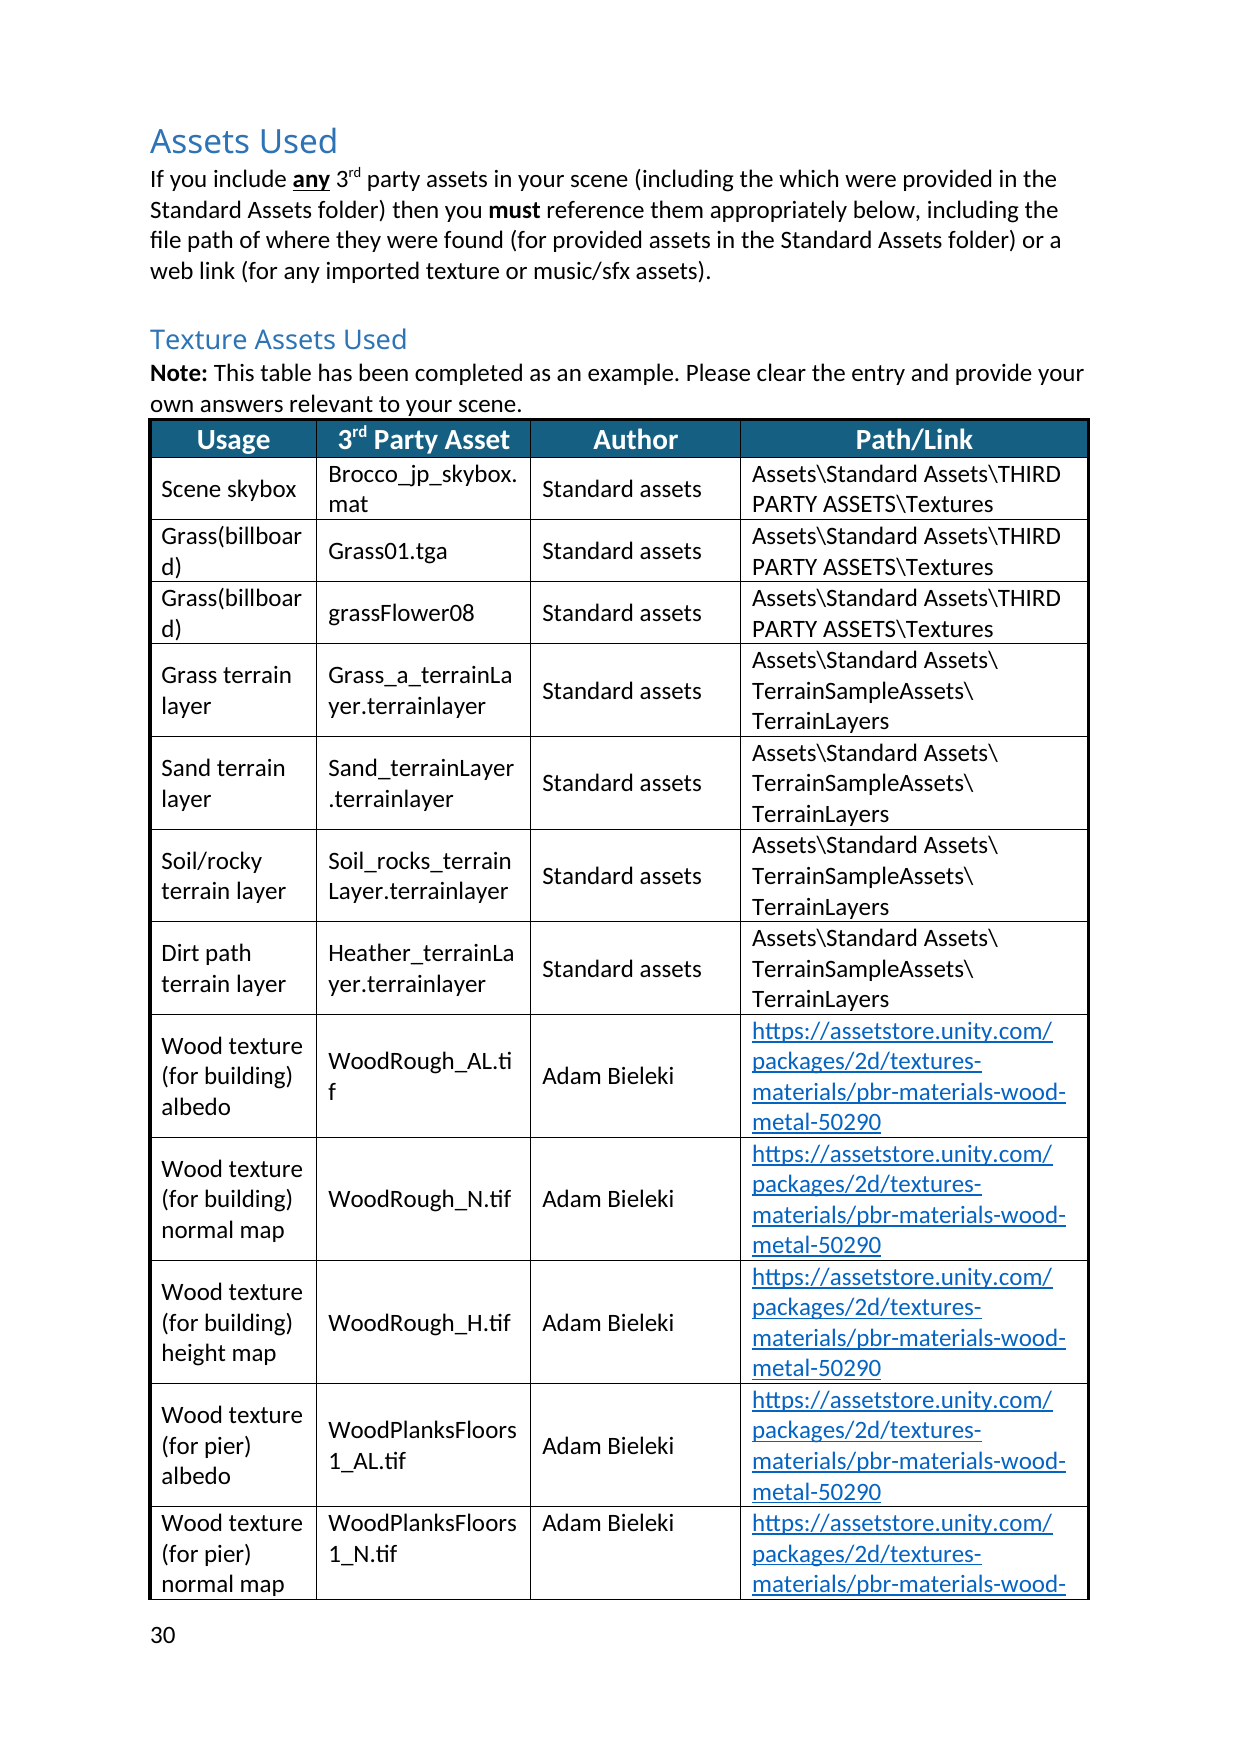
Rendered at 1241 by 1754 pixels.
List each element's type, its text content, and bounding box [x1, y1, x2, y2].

table_cell Wood texture (for pier) albedo [152, 1384, 316, 1506]
table_cell Sand_terrainLayer.terrainlayer [317, 737, 530, 828]
table_cell Grass terrain layer [152, 644, 316, 736]
table_header Path/Link [741, 421, 1087, 457]
subtitle Texture Assets Used [150, 320, 1090, 357]
table_cell Scene skybox [152, 458, 316, 519]
table_cell Adam Bieleki [531, 1261, 740, 1383]
table_cell WoodPlanksFloors1_AL.tif [317, 1384, 530, 1506]
table_cell WoodRough_H.tif [317, 1261, 530, 1383]
table_cell Adam Bieleki [531, 1507, 740, 1599]
table_cell Adam Bieleki [531, 1138, 740, 1260]
table_cell Standard assets [531, 830, 740, 921]
table_cell Assets\Standard Assets\TerrainSampleAssets\TerrainLayers [741, 737, 1087, 828]
table_cell Wood texture (for building) normal map [152, 1138, 316, 1260]
table_cell Standard assets [531, 458, 740, 519]
table_cell Grass_a_terrainLayer.terrainlayer [317, 644, 530, 736]
text If you include any 3rd party assets in your scene (including the which were provided in the Standard Assets folder) then you must reference them appropriately below, including the file path of where they were found (for provided assets in the Standard Assets folder) or a web link (for any imported texture or music/sfx assets). [150, 164, 1090, 286]
table_cell Brocco_jp_skybox.mat [317, 458, 530, 519]
table_cell Assets\Standard Assets\TerrainSampleAssets\TerrainLayers [741, 830, 1087, 921]
table_cell Grass(billboard) [152, 582, 316, 643]
table_cell Assets\Standard Assets\THIRD PARTY ASSETS\Textures [741, 582, 1087, 643]
text Note: This table has been completed as an example. Please clear the entry and provide your own answers relevant to your scene. [150, 357, 1090, 418]
table_cell Soil/rocky terrain layer [152, 830, 316, 921]
table_cell https://assetstore.unity.com/packages/2d/textures-materials/pbr-materials-wood-metal-50290 [741, 1261, 1087, 1383]
table_cell WoodPlanksFloors1_N.tif [317, 1507, 530, 1599]
table_cell Wood texture (for building) height map [152, 1261, 316, 1383]
subtitle Assets Used [150, 118, 1090, 164]
table_cell Adam Bieleki [531, 1384, 740, 1506]
table_cell Wood texture (for pier) normal map [152, 1507, 316, 1599]
table_cell Assets\Standard Assets\THIRD PARTY ASSETS\Textures [741, 458, 1087, 519]
table_cell https://assetstore.unity.com/packages/2d/textures-materials/pbr-materials-wood-metal-50290 [741, 1384, 1087, 1506]
table_cell Standard assets [531, 737, 740, 828]
table_cell Grass01.tga [317, 520, 530, 581]
table_header Author [531, 421, 740, 457]
table_cell Standard assets [531, 520, 740, 581]
table_cell Grass(billboard) [152, 520, 316, 581]
table_header Usage [152, 421, 316, 457]
table_cell grassFlower08 [317, 582, 530, 643]
table_cell Adam Bieleki [531, 1015, 740, 1137]
table_cell Sand terrain layer [152, 737, 316, 828]
table_cell Assets\Standard Assets\TerrainSampleAssets\TerrainLayers [741, 644, 1087, 736]
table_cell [741, 1507, 1087, 1599]
table_cell Standard assets [531, 644, 740, 736]
table_cell Standard assets [531, 582, 740, 643]
table_cell WoodRough_AL.tif [317, 1015, 530, 1137]
table_cell Standard assets [531, 922, 740, 1014]
table_cell https://assetstore.unity.com/packages/2d/textures-materials/pbr-materials-wood-metal-50290 [741, 1138, 1087, 1260]
table_cell Wood texture (for building) albedo [152, 1015, 316, 1137]
table_header 3rd Party Asset [317, 421, 530, 457]
table_cell Dirt path terrain layer [152, 922, 316, 1014]
table_cell Assets\Standard Assets\TerrainSampleAssets\TerrainLayers [741, 922, 1087, 1014]
table_cell Assets\Standard Assets\THIRD PARTY ASSETS\Textures [741, 520, 1087, 581]
table_cell Soil_rocks_terrainLayer.terrainlayer [317, 830, 530, 921]
table_cell Heather_terrainLayer.terrainlayer [317, 922, 530, 1014]
table_cell https://assetstore.unity.com/packages/2d/textures-materials/pbr-materials-wood-metal-50290 [741, 1015, 1087, 1137]
table_cell WoodRough_N.tif [317, 1138, 530, 1260]
